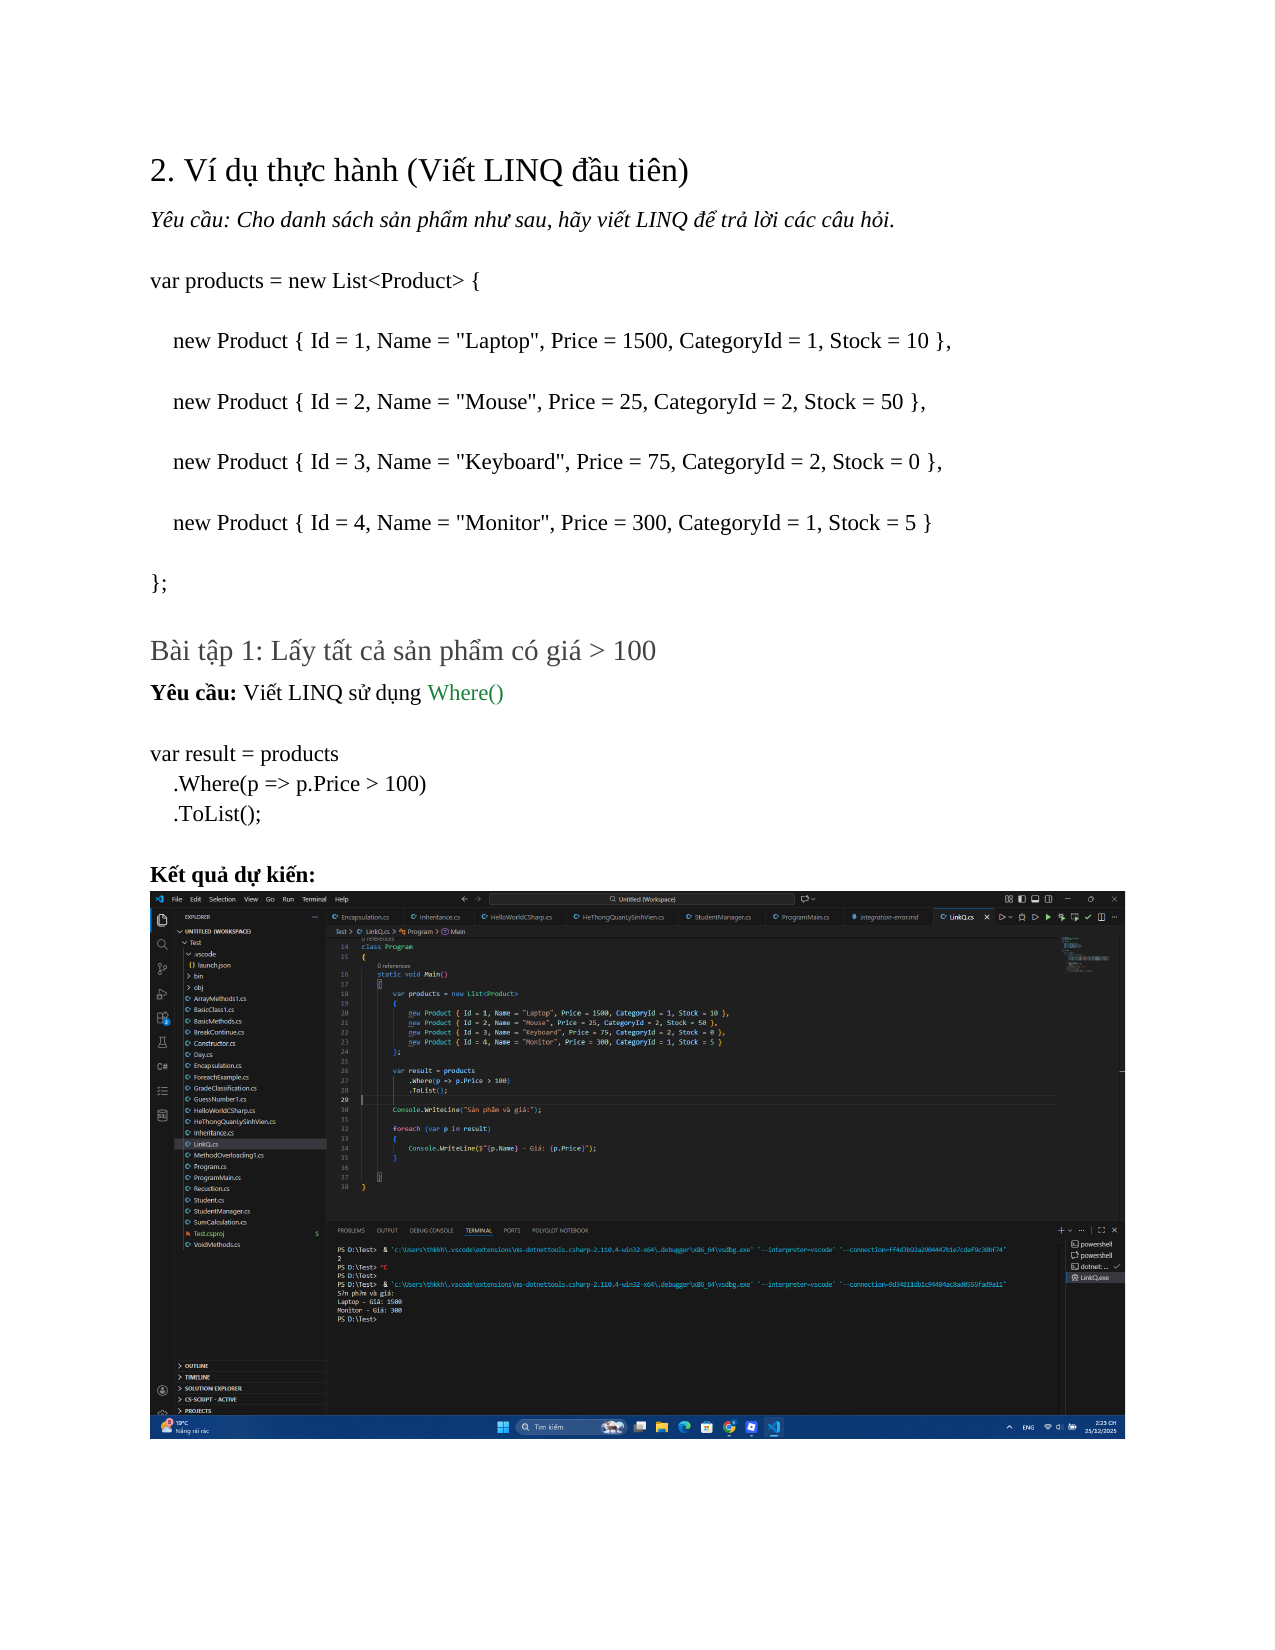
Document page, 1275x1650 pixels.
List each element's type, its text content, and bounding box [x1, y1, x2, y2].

picture [150, 891, 1125, 1439]
text Yêu cầu: Viết LINQ sử dụng Where() [150, 679, 1125, 706]
subtitle 2. Ví dụ thực hành (Viết LINQ đầu tiên) [150, 150, 1125, 188]
text }; [150, 569, 1125, 595]
text .Where(p => p.Price > 100) [150, 770, 1125, 796]
text Kết quả dự kiến: [150, 861, 1125, 891]
text var products = new List<Product> { [150, 267, 1125, 293]
text .ToList(); [150, 800, 1125, 827]
text var result = products [150, 740, 1125, 766]
subtitle Bài tập 1: Lấy tất cả sản phẩm có giá > 100 [150, 633, 1125, 666]
text new Product { Id = 3, Name = "Keyboard", Price = 75, CategoryId = 2, Stock = 0 }, [150, 448, 1125, 474]
text Yêu cầu: Cho danh sách sản phẩm như sau, hãy viết LINQ để trả lời các câu hỏi. [150, 207, 1125, 233]
text new Product { Id = 4, Name = "Monitor", Price = 300, CategoryId = 1, Stock = 5 } [150, 509, 1125, 535]
text new Product { Id = 2, Name = "Mouse", Price = 25, CategoryId = 2, Stock = 50 }, [150, 388, 1125, 414]
text new Product { Id = 1, Name = "Laptop", Price = 1500, CategoryId = 1, Stock = 10 }, [150, 327, 1125, 354]
